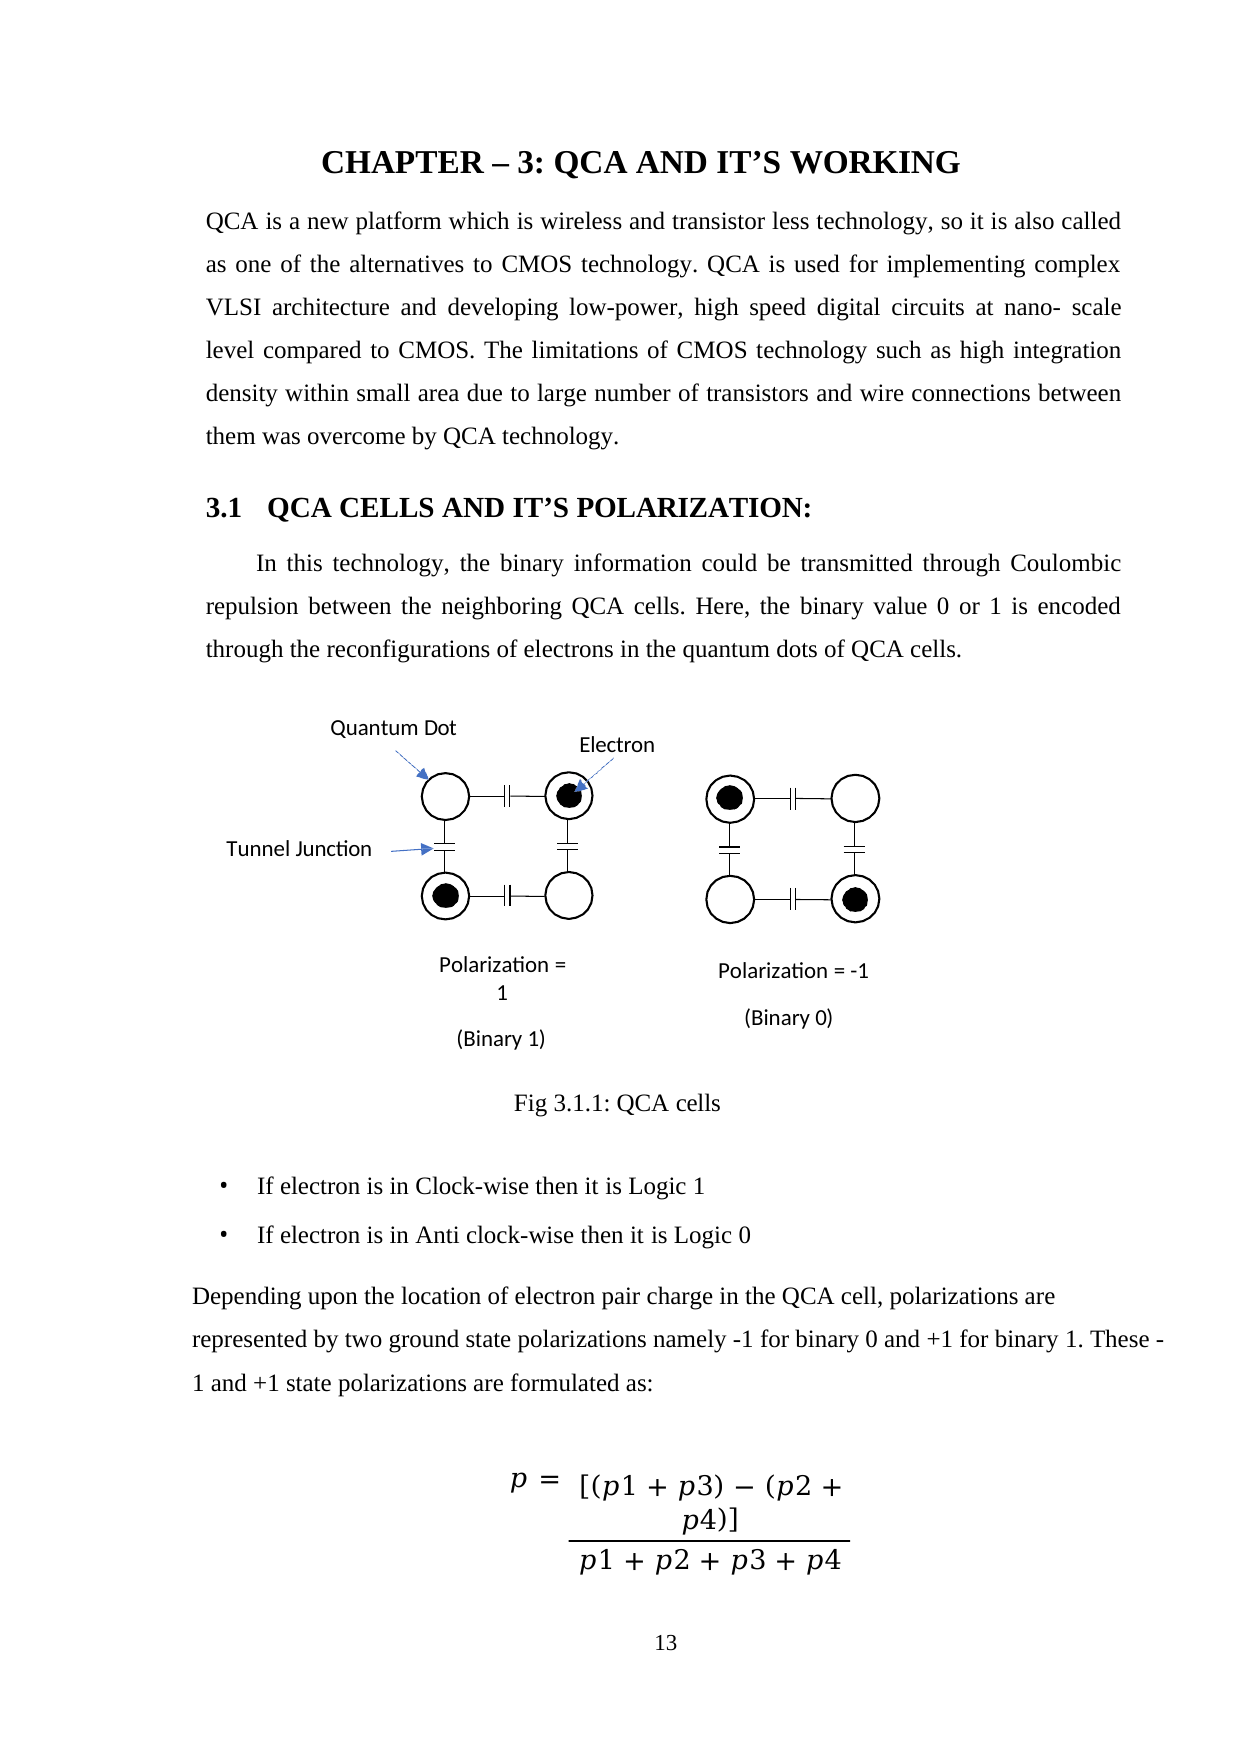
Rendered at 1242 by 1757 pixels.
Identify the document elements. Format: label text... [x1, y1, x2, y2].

text Tunnel Junction [226, 834, 462, 862]
list If electron is in Anti clock-wise then it is Logic 0 [219, 1216, 1177, 1250]
text Depending upon the location of electron pair charge in the QCA cell, polarizations are represented by two ground state polarizations namely -1 for binary 0 and +1 for binary 1. These - 1 and +1 state polarizations are formulated as: [192, 1281, 1168, 1396]
text Quantum Dot [330, 713, 462, 741]
text 𝑝1 + 𝑝2 + 𝑝3 + 𝑝4 [565, 1543, 854, 1575]
text Fig 3.1.1: QCA cells [154, 1088, 1080, 1117]
text [(𝑝1 + 𝑝3) − (𝑝2 + 𝑝4)] [565, 1467, 855, 1535]
picture [556, 757, 614, 808]
text (Binary 1) [428, 1024, 574, 1053]
text Electron [579, 730, 1177, 758]
text (Binary 0) [578, 1003, 1000, 1031]
list If electron is in Clock-wise then it is Logic 1 [219, 1168, 1177, 1202]
text Polarization = 1 [431, 950, 574, 1006]
text Polarization = -1 [578, 956, 1010, 984]
text 𝑝 = [154, 1461, 561, 1493]
picture [716, 785, 743, 810]
text In this technology, the binary information could be transmitted through Coulombic repulsion between the neighboring QCA cells. Here, the binary value 0 or 1 is encoded through the reconfigurations of electrons in the quantum dots of QCA cells. [206, 548, 1122, 663]
subtitle QCA CELLS AND IT’S POLARIZATION: [206, 490, 1177, 523]
picture [432, 883, 459, 908]
picture [842, 887, 868, 912]
text QCA is a new platform which is wireless and transistor less technology, so it is also called as one of the alternatives to CMOS technology. QCA is used for implementing complex VLSI architecture and developing low-power, high speed digital circuits at nano- scale level compared to CMOS. The limitations of CMOS technology such as high integration density within small area due to large number of transistors and wire connections between them was overcome by QCA technology. [206, 206, 1122, 450]
subtitle CHAPTER – 3: QCA AND IT’S WORKING [281, 143, 1000, 181]
picture [395, 750, 429, 780]
